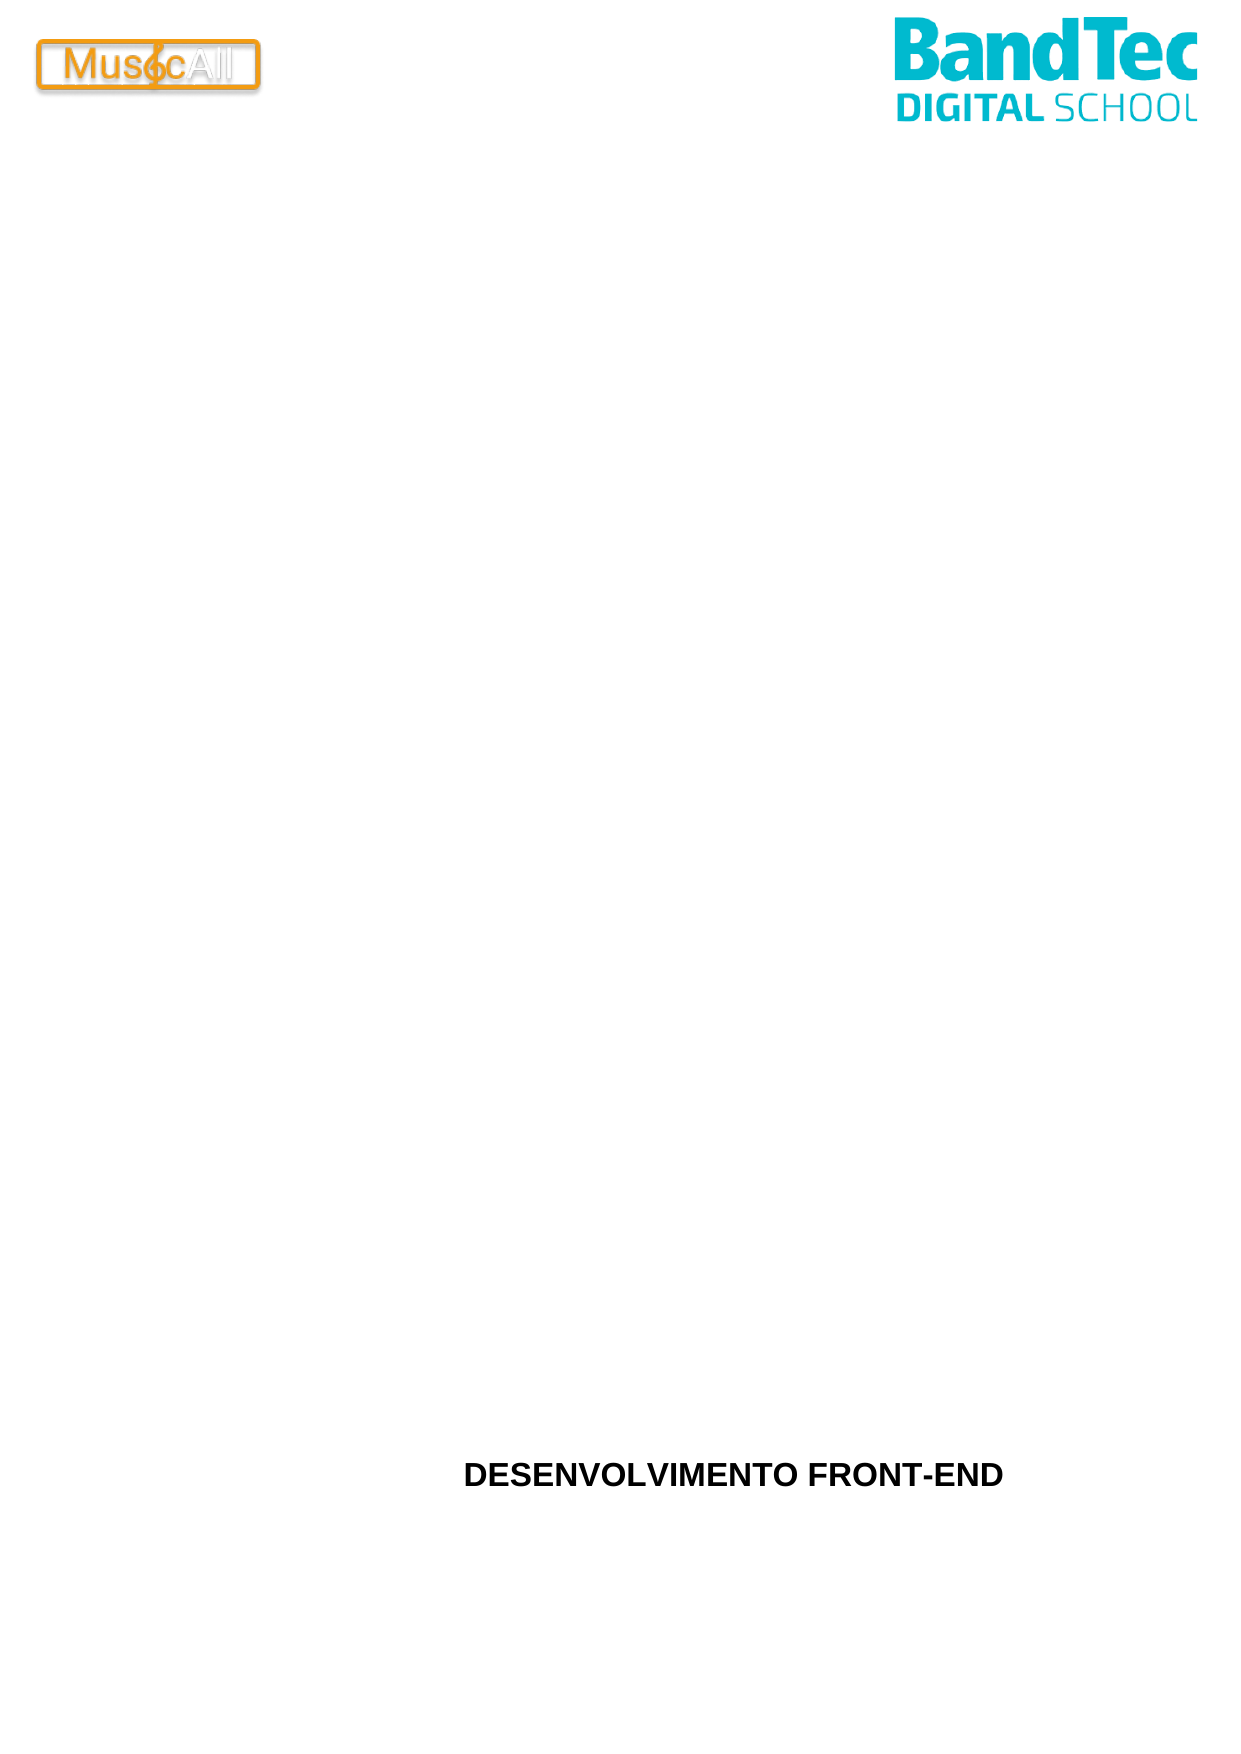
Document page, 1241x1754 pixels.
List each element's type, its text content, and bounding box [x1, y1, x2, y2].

picture [32, 39, 265, 99]
picture [894, 17, 1198, 131]
text desenvolvimento Front-End [177, 1455, 1004, 1494]
